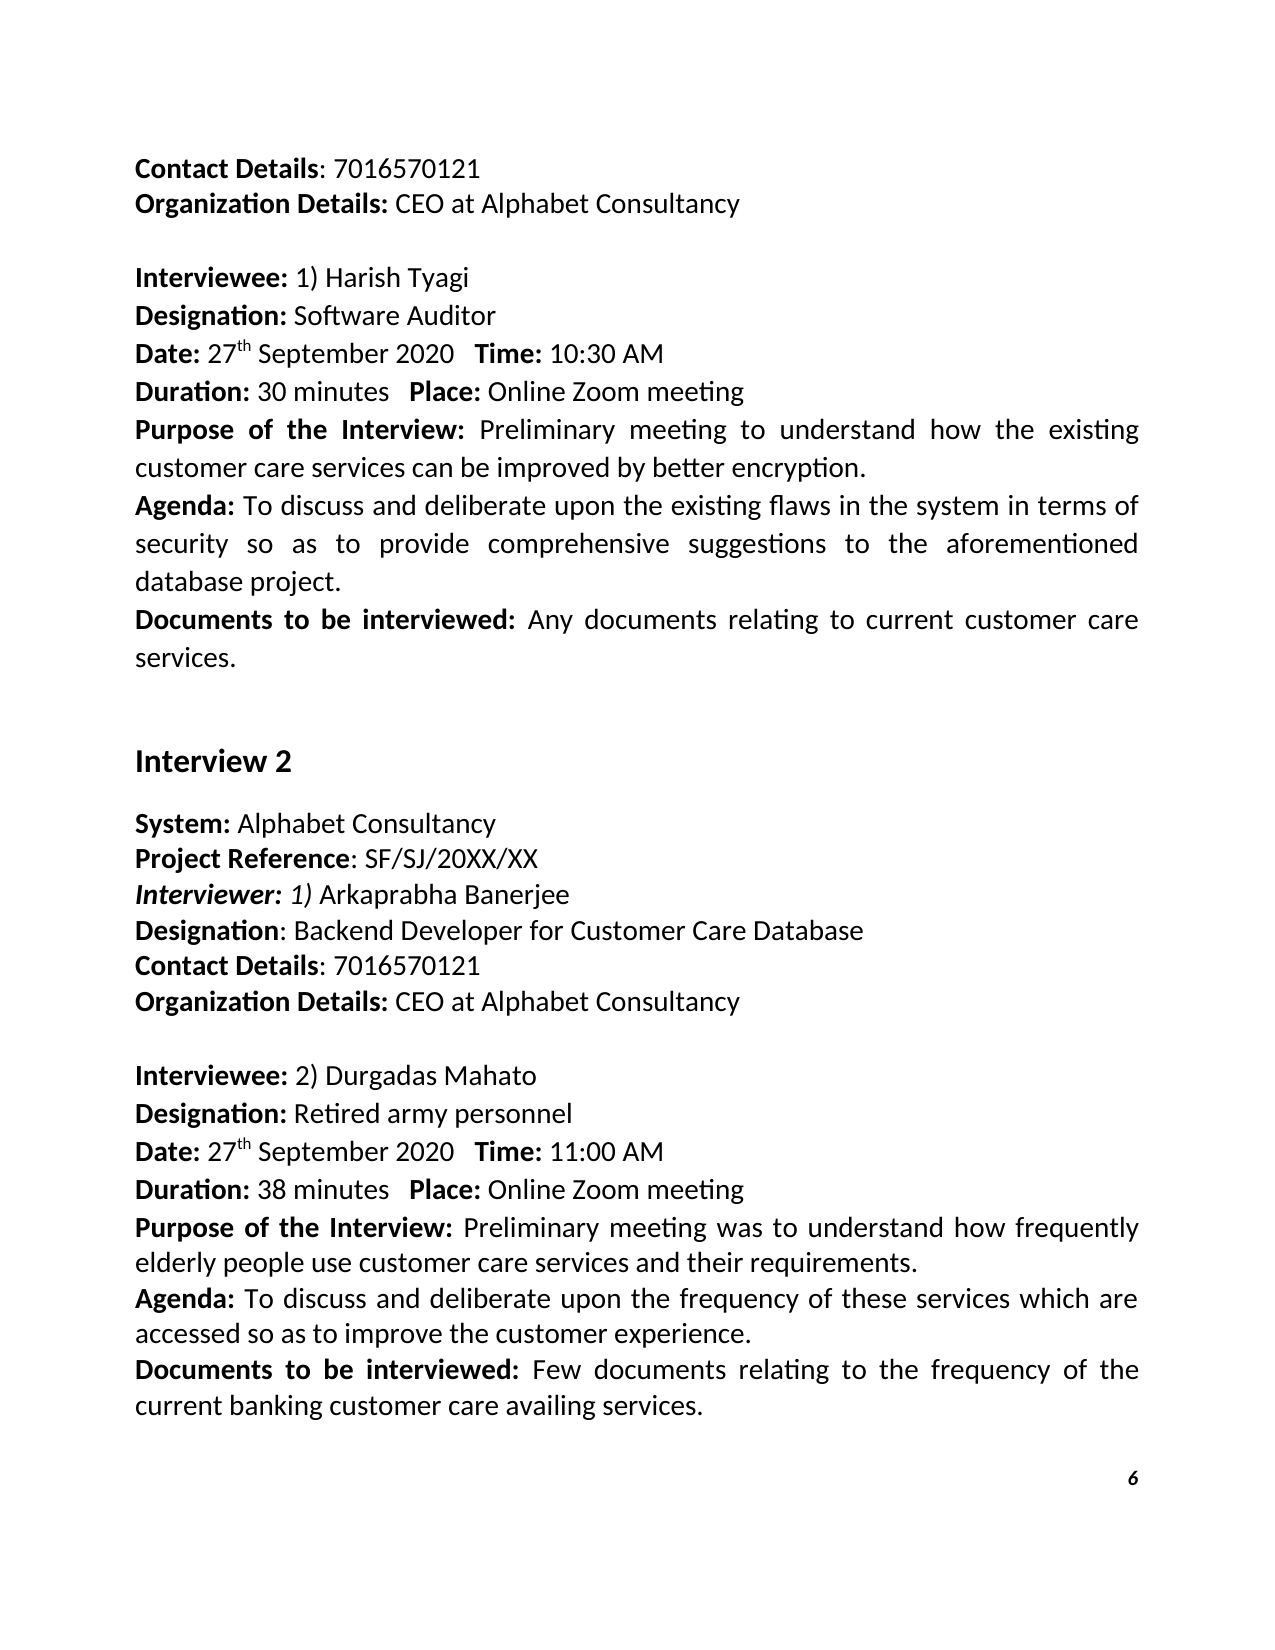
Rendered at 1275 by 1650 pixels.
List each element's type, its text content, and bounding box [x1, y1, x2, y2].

text Designation: Retired army personnel [135, 1095, 1140, 1130]
text Purpose of the Interview: Preliminary meeting to understand how the existing customer care services can be improved by better encryption. [135, 411, 1140, 485]
text Documents to be interviewed: Any documents relating to current customer care services. [135, 601, 1140, 675]
text Interview 2 [135, 741, 1140, 781]
text Date: 27th September 2020 Time: 11:00 AM [135, 1133, 1140, 1168]
text Project Reference: SF/SJ/20XX/XX [135, 841, 1140, 876]
list Agenda: To discuss and deliberate upon the frequency of these services which are accessed so as to improve the customer experience. [135, 1280, 1140, 1351]
text Designation: Software Auditor [135, 297, 1140, 333]
text Agenda: To discuss and deliberate upon the existing flaws in the system in terms of security so as to provide comprehensive suggestions to the aforementioned database project. [135, 487, 1140, 599]
text Contact Details: 7016570121 [135, 150, 1140, 186]
list Documents to be interviewed: Few documents relating to the frequency of the current banking customer care availing services. [135, 1351, 1140, 1422]
text Contact Details: 7016570121 [135, 947, 1140, 983]
text Interviewee: 1) Harish Tyagi [135, 259, 1140, 295]
list Purpose of the Interview: Preliminary meeting was to understand how frequently elderly people use customer care services and their requirements. [135, 1209, 1140, 1280]
text Organization Details: CEO at Alphabet Consultancy [135, 186, 1140, 221]
text Duration: 30 minutes Place: Online Zoom meeting [135, 373, 1140, 409]
text Interviewer: 1) Arkaprabha Banerjee [135, 876, 1140, 912]
text Designation: Backend Developer for Customer Care Database [135, 912, 1140, 947]
text Duration: 38 minutes Place: Online Zoom meeting [135, 1171, 1140, 1206]
text Organization Details: CEO at Alphabet Consultancy [135, 983, 1140, 1019]
text System: Alphabet Consultancy [135, 805, 1140, 841]
text Interviewee: 2) Durgadas Mahato [135, 1057, 1140, 1092]
text Date: 27th September 2020 Time: 10:30 AM [135, 335, 1140, 371]
